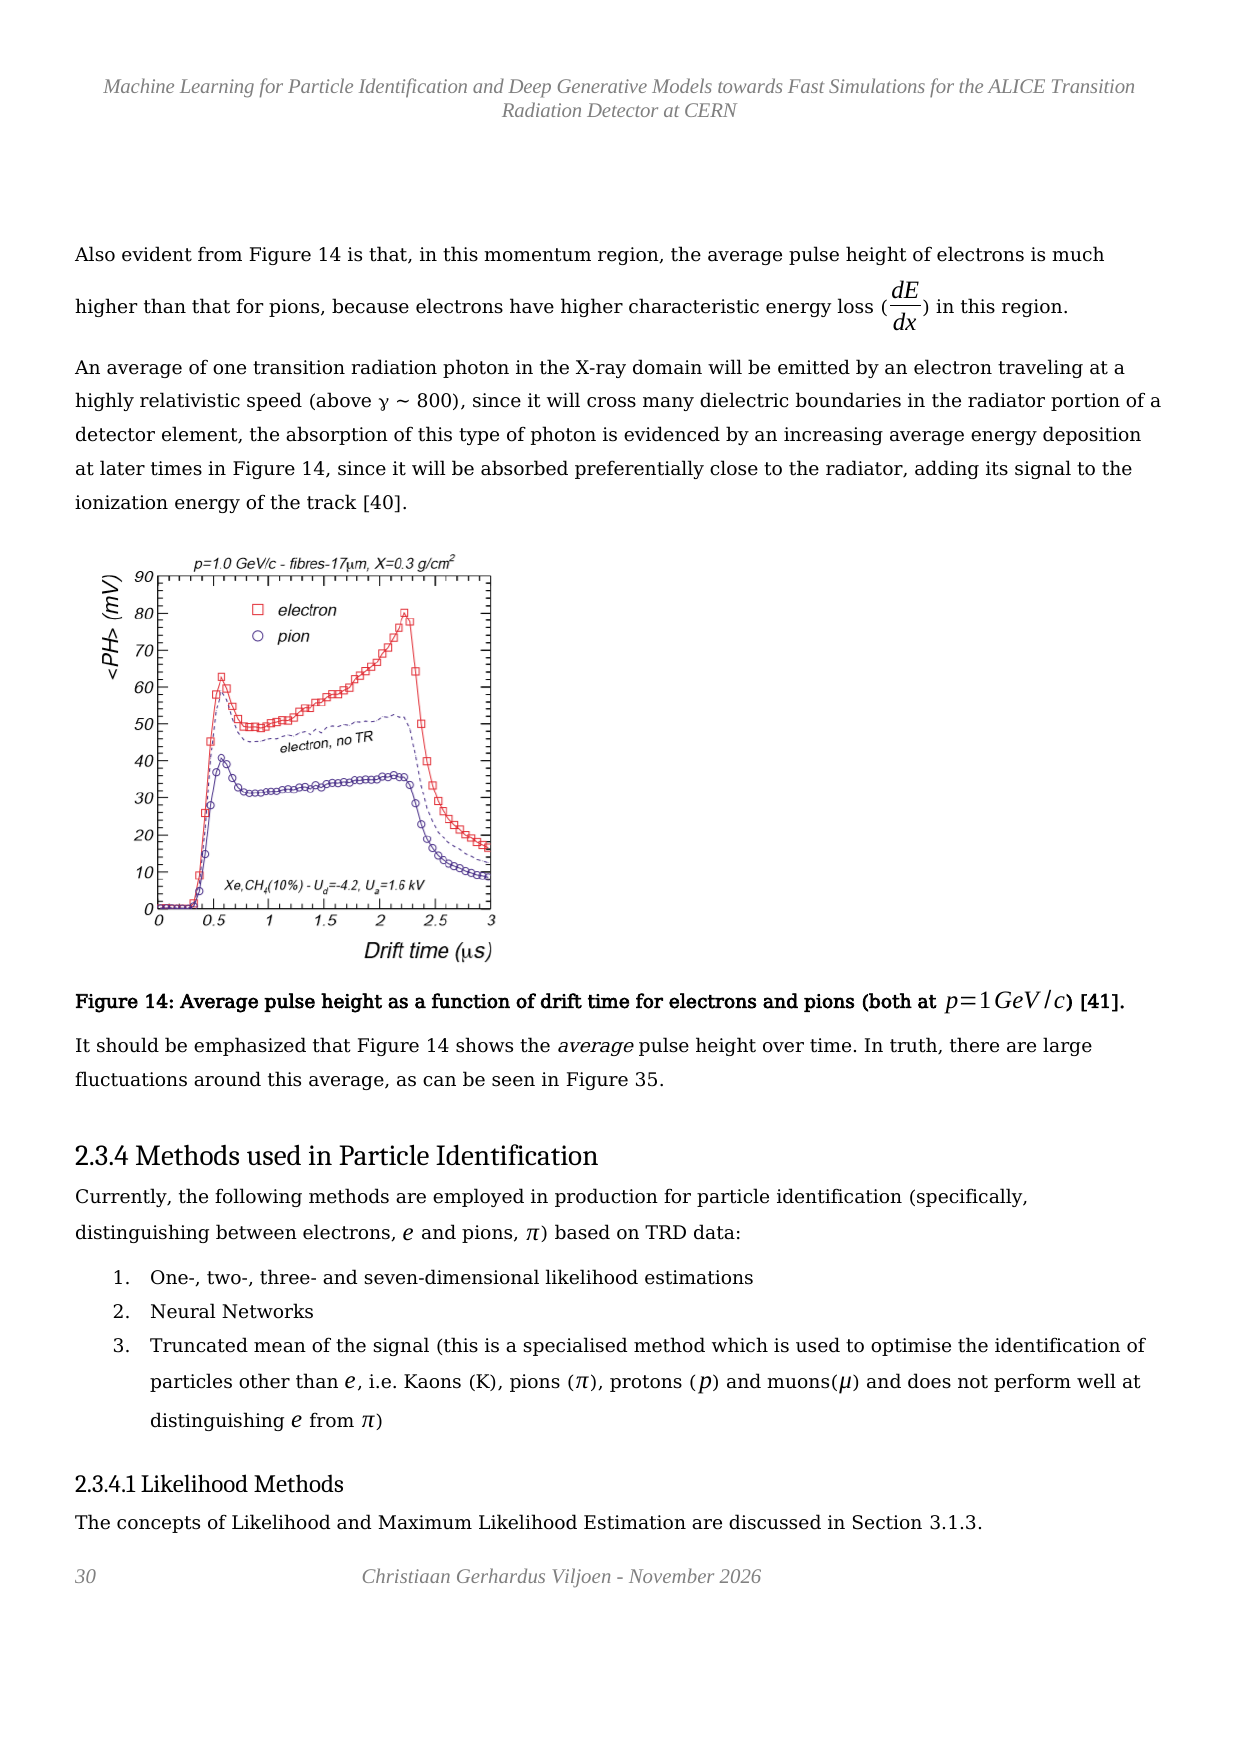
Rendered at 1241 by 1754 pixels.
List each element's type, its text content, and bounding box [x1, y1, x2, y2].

text Also evident from Figure 14 is that, in this momentum region, the average pulse height of electrons is much higher than that for pions, because electrons have higher characteristic energy loss () in this region. [75, 243, 1165, 336]
list Neural Networks [112, 1299, 1165, 1322]
subtitle Likelihood Methods [75, 1470, 1165, 1498]
text Currently, the following methods are employed in production for particle identification (specifically, distinguishing between electrons, and pions, ) based on TRD data: [75, 1185, 1165, 1246]
list Truncated mean of the signal (this is a specialised method which is used to optimise the identification of particles other than , i.e. Kaons (K), pions (), protons () and muons() and does not perform well at distinguishing from ) [112, 1333, 1165, 1433]
text Figure 14: Average pulse height as a function of drift time for electrons and pions (both at ). [75, 987, 1165, 1014]
list One-, two-, three- and seven-dimensional likelihood estimations [112, 1266, 1165, 1288]
text The concepts of Likelihood and Maximum Likelihood Estimation are discussed in Section 3.1.3. [75, 1511, 1165, 1533]
text It should be emphasized that Figure 14 shows the average pulse height over time. In truth, there are large fluctuations around this average, as can be seen in Figure 35. [75, 1034, 1165, 1090]
text An average of one transition radiation photon in the X-ray domain will be emitted by an electron traveling at a highly relativistic speed (above ~ 800), since it will cross many dielectric boundaries in the radiator portion of a detector element, the absorption of this type of photon is evidenced by an increasing average energy deposition at later times in Figure 14, since it will be absorbed preferentially close to the radiator, adding its signal to the ionization energy of the track . [75, 355, 1165, 513]
subtitle Methods used in Particle Identification [75, 1139, 1165, 1172]
picture [86, 532, 535, 967]
